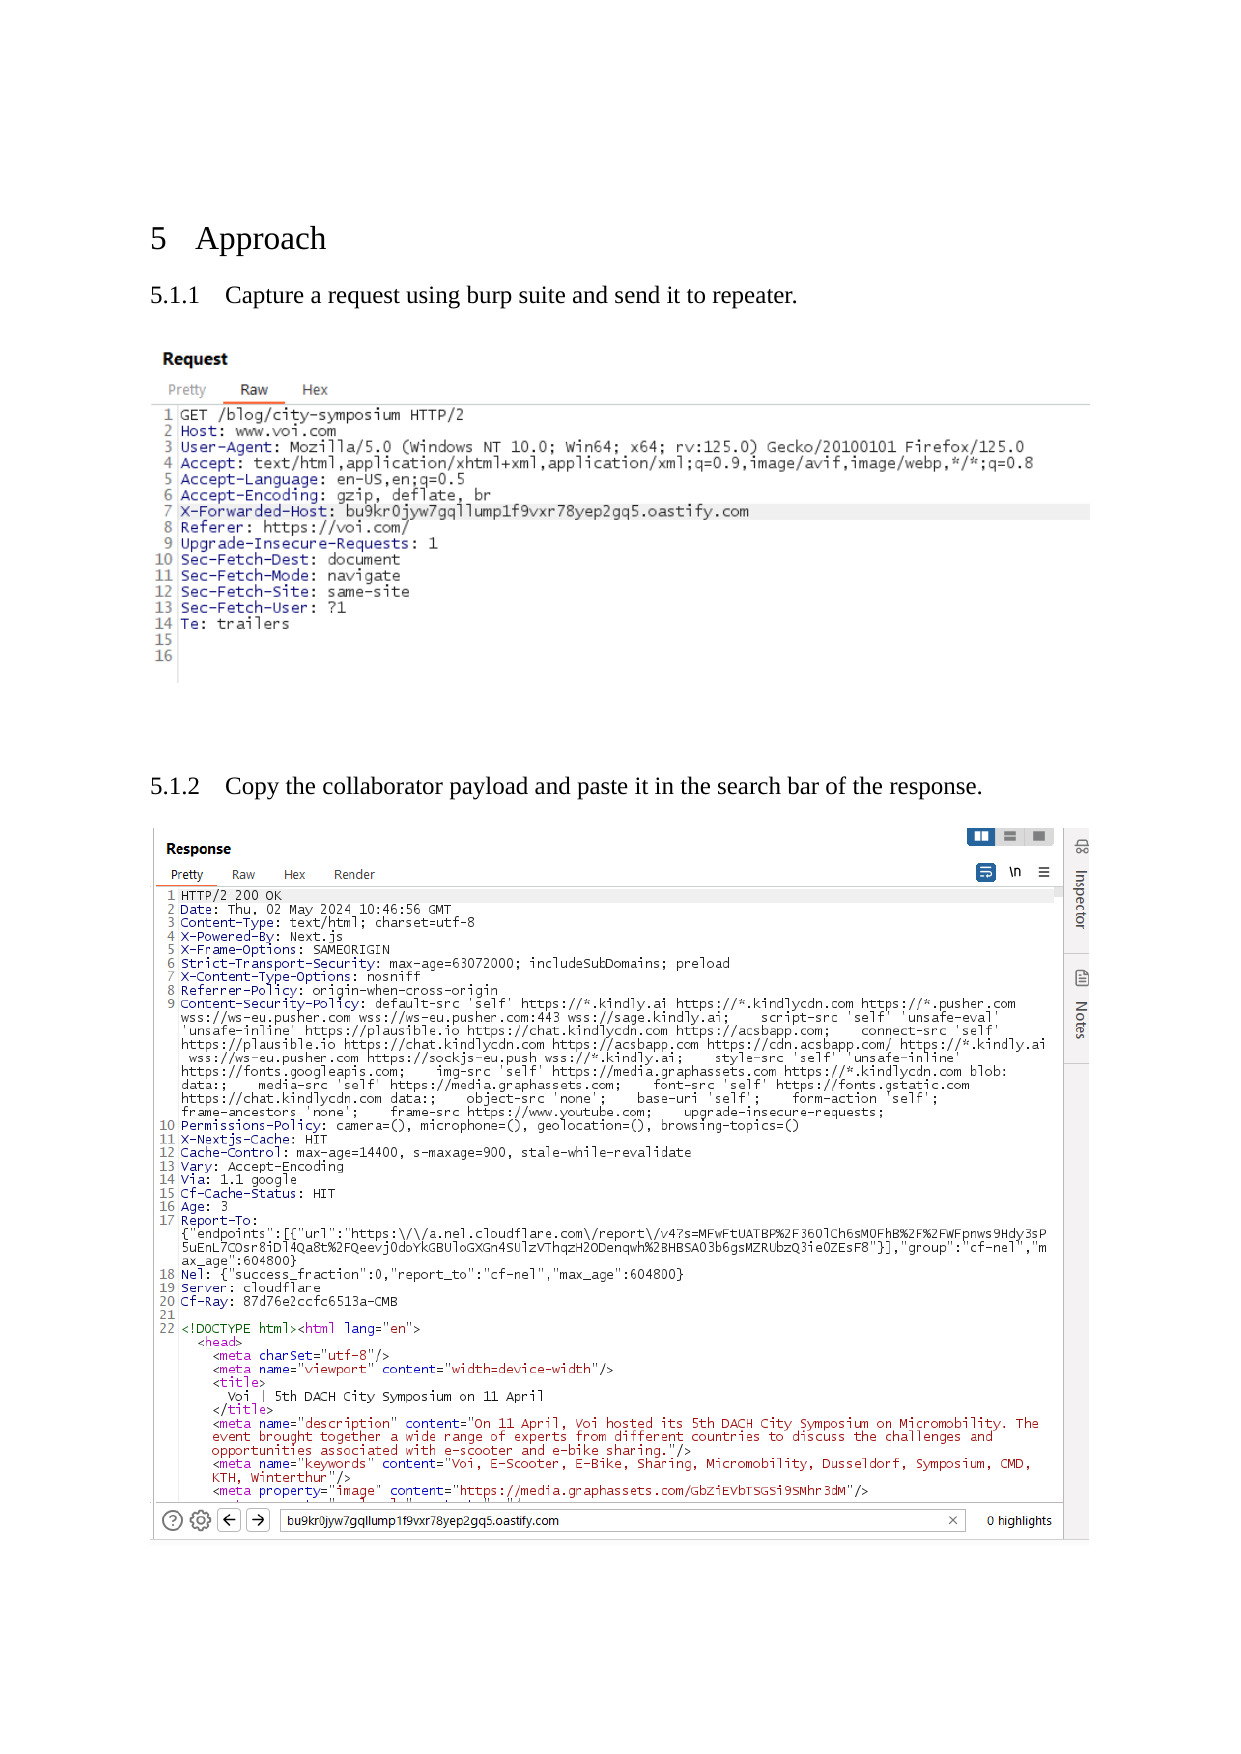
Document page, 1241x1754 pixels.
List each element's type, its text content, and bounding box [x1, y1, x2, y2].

subtitle Approach [150, 218, 1090, 256]
subtitle Capture a request using burp suite and send it to repeater. [150, 280, 1090, 308]
subtitle Copy the collaborator payload and paste it in the search bar of the response. [150, 771, 1090, 800]
picture [150, 828, 1089, 1545]
picture [151, 342, 1091, 683]
